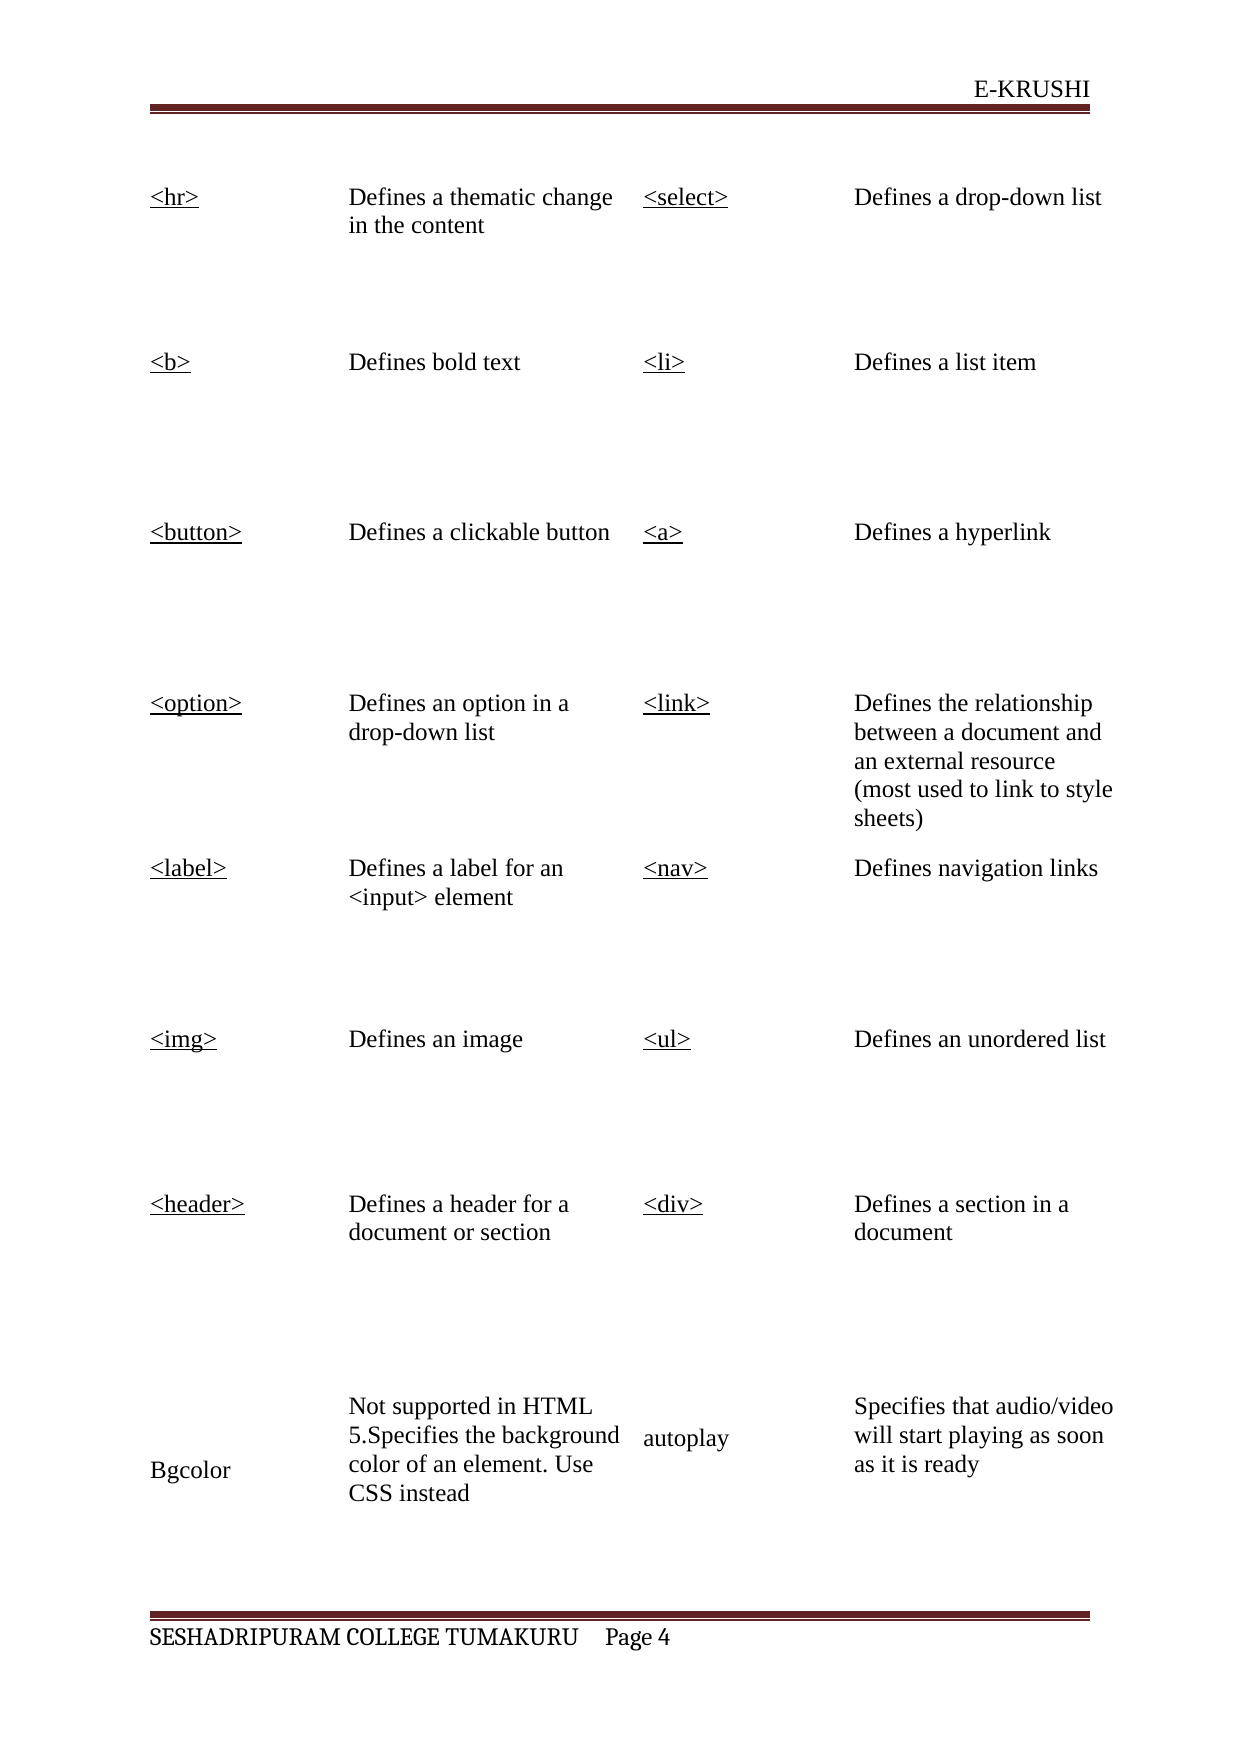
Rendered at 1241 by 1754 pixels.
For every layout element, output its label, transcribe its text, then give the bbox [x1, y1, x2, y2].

table_cell Defines a clickable button [337, 514, 632, 685]
table_cell Defines a header for a document or section [337, 1186, 632, 1356]
table_header <select> [632, 179, 843, 343]
table_cell <header> [139, 1186, 337, 1356]
table_cell Defines navigation links [843, 850, 1125, 1021]
table_cell Defines an unordered list [843, 1021, 1125, 1186]
table_cell Defines a section in a document [843, 1186, 1125, 1356]
table_cell Defines an option in a drop-down list [337, 685, 632, 850]
table_cell autoplay [632, 1356, 843, 1583]
table_cell Defines a hyperlink [843, 514, 1125, 685]
table_cell <button> [139, 514, 337, 685]
table_cell <div> [632, 1186, 843, 1356]
table_cell Bgcolor [139, 1356, 337, 1583]
table_cell <link> [632, 685, 843, 850]
table_cell <li> [632, 344, 843, 514]
table_cell <nav> [632, 850, 843, 1021]
table_cell <img> [139, 1021, 337, 1186]
table_cell Defines bold text [337, 344, 632, 514]
table_cell <b> [139, 344, 337, 514]
table_cell Defines a list item [843, 344, 1125, 514]
table_cell Defines an image [337, 1021, 632, 1186]
table_cell Not supported in HTML 5.Specifies the background color of an element. Use CSS instead [337, 1356, 632, 1583]
table_header Defines a drop-down list [843, 179, 1125, 343]
table_cell <option> [139, 685, 337, 850]
table_header Defines a thematic change in the content [337, 179, 632, 343]
table_cell <a> [632, 514, 843, 685]
table_cell Defines the relationship between a document and an external resource (most used to link to style sheets) [843, 685, 1125, 850]
table_cell Specifies that audio/video will start playing as soon as it is ready [843, 1356, 1125, 1583]
table_cell <ul> [632, 1021, 843, 1186]
table_cell <label> [139, 850, 337, 1021]
table_cell Defines a label for an <input> element [337, 850, 632, 1021]
table_header <hr> [139, 179, 337, 343]
